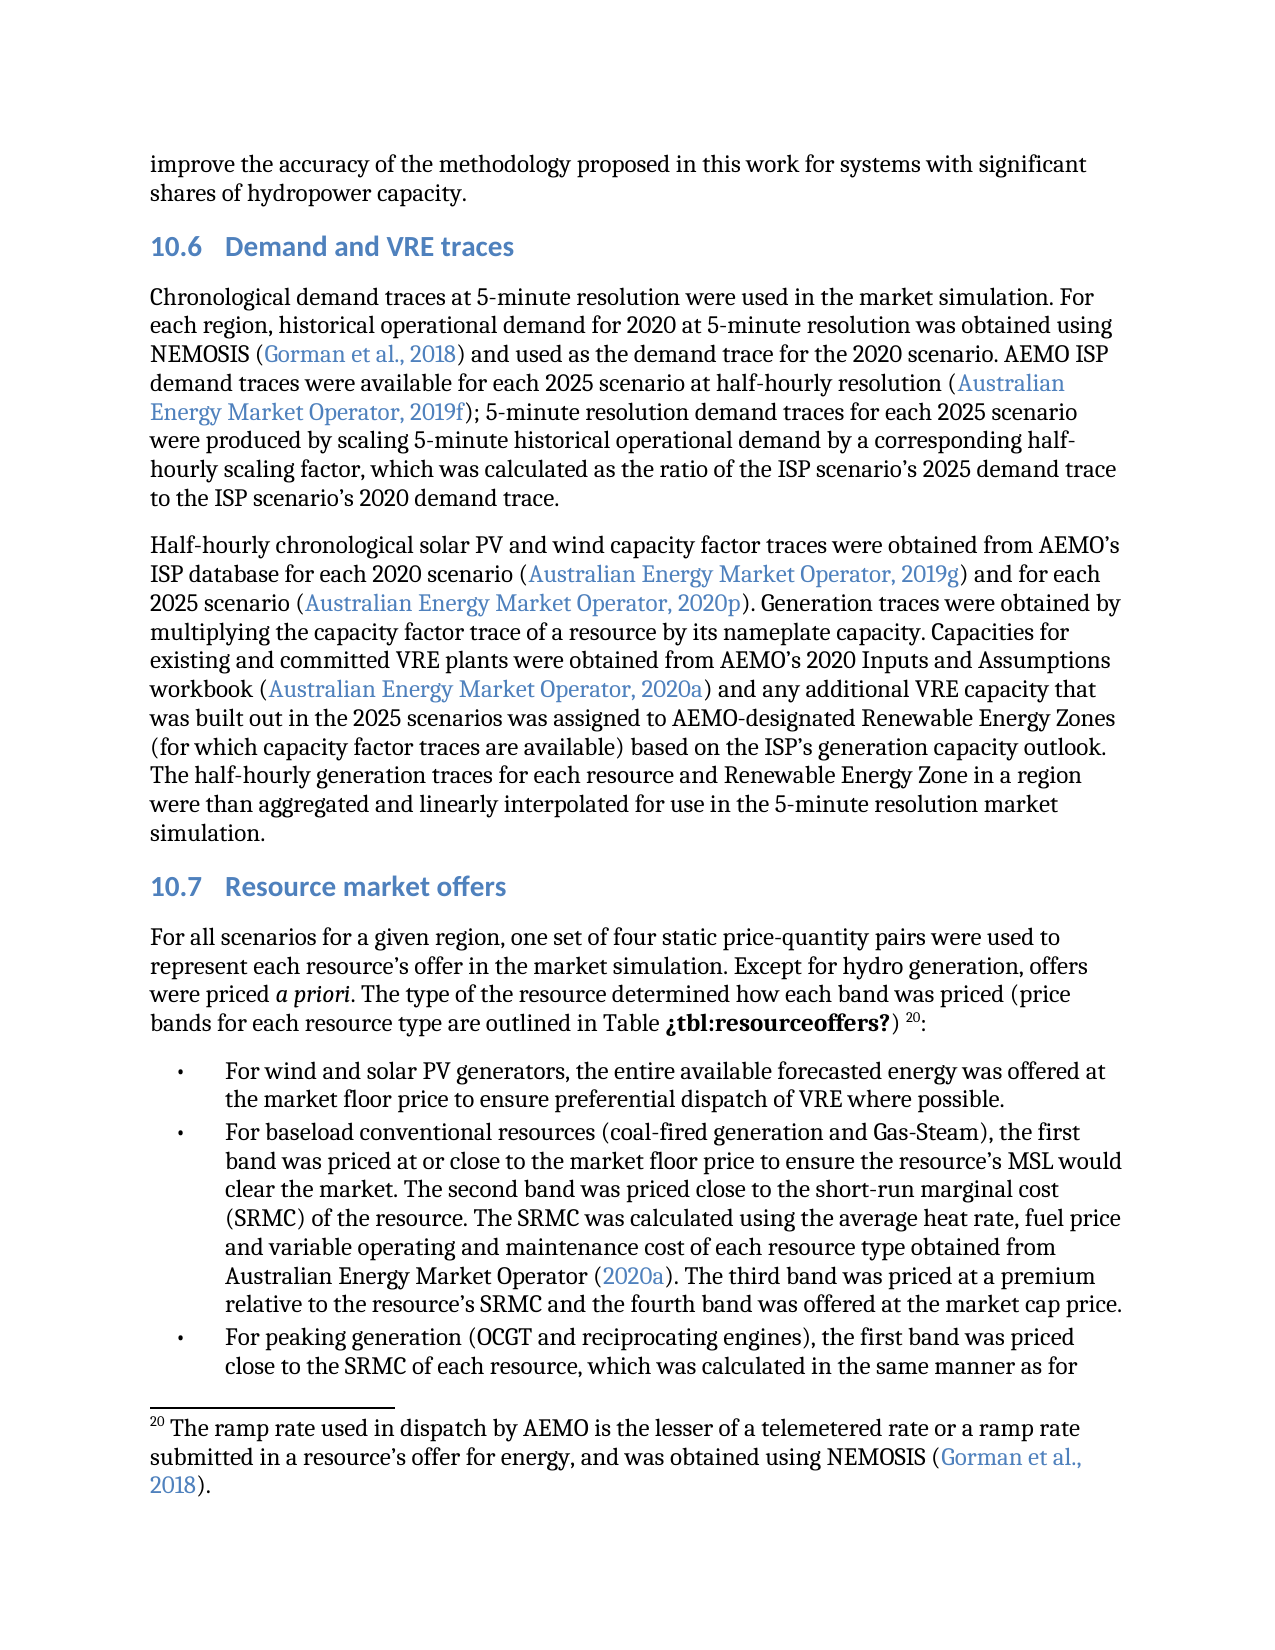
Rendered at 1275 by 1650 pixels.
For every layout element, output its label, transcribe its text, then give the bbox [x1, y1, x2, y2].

subtitle 10.6 Demand and VRE traces [150, 228, 1125, 264]
text Half-hourly chronological solar PV and wind capacity factor traces were obtained from AEMO’s ISP database for each 2020 scenario (Australian Energy Market Operator, 2019g) and for each 2025 scenario (Australian Energy Market Operator, 2020p). Generation traces were obtained by multiplying the capacity factor trace of a resource by its nameplate capacity. Capacities for existing and committed VRE plants were obtained from AEMO’s 2020 Inputs and Assumptions workbook (Australian Energy Market Operator, 2020a) and any additional VRE capacity that was built out in the 2025 scenarios was assigned to AEMO-designated Renewable Energy Zones (for which capacity factor traces are available) based on the ISP’s generation capacity outlook. The half-hourly generation traces for each resource and Renewable Energy Zone in a region were than aggregated and linearly interpolated for use in the 5-minute resolution market simulation. [150, 531, 1125, 848]
list For wind and solar PV generators, the entire available forecasted energy was offered at the market floor price to ensure preferential dispatch of VRE where possible. [175, 1057, 1125, 1114]
text For all scenarios for a given region, one set of four static price-quantity pairs were used to represent each resource’s offer in the market simulation. Except for hydro generation, offers were priced a priori. The type of the resource determined how each band was priced (price bands for each resource type are outlined in Table ¿tbl:resourceoffers?) : [150, 923, 1125, 1038]
list For baseload conventional resources (coal-fired generation and Gas-Steam), the first band was priced at or close to the market floor price to ensure the resource’s MSL would clear the market. The second band was priced close to the short-run marginal cost (SRMC) of the resource. The SRMC was calculated using the average heat rate, fuel price and variable operating and maintenance cost of each resource type obtained from Australian Energy Market Operator (2020a). The third band was priced at a premium relative to the resource’s SRMC and the fourth band was offered at the market cap price. [175, 1118, 1125, 1319]
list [175, 1323, 1125, 1380]
subtitle 10.7 Resource market offers [150, 868, 1125, 904]
text Chronological demand traces at 5-minute resolution were used in the market simulation. For each region, historical operational demand for 2020 at 5-minute resolution was obtained using NEMOSIS (Gorman et al., 2018) and used as the demand trace for the 2020 scenario. AEMO ISP demand traces were available for each 2025 scenario at half-hourly resolution (Australian Energy Market Operator, 2019f); 5-minute resolution demand traces for each 2025 scenario were produced by scaling 5-minute historical operational demand by a corresponding half-hourly scaling factor, which was calculated as the ratio of the ISP scenario’s 2025 demand trace to the ISP scenario’s 2020 demand trace. [150, 283, 1125, 513]
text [150, 150, 1125, 207]
